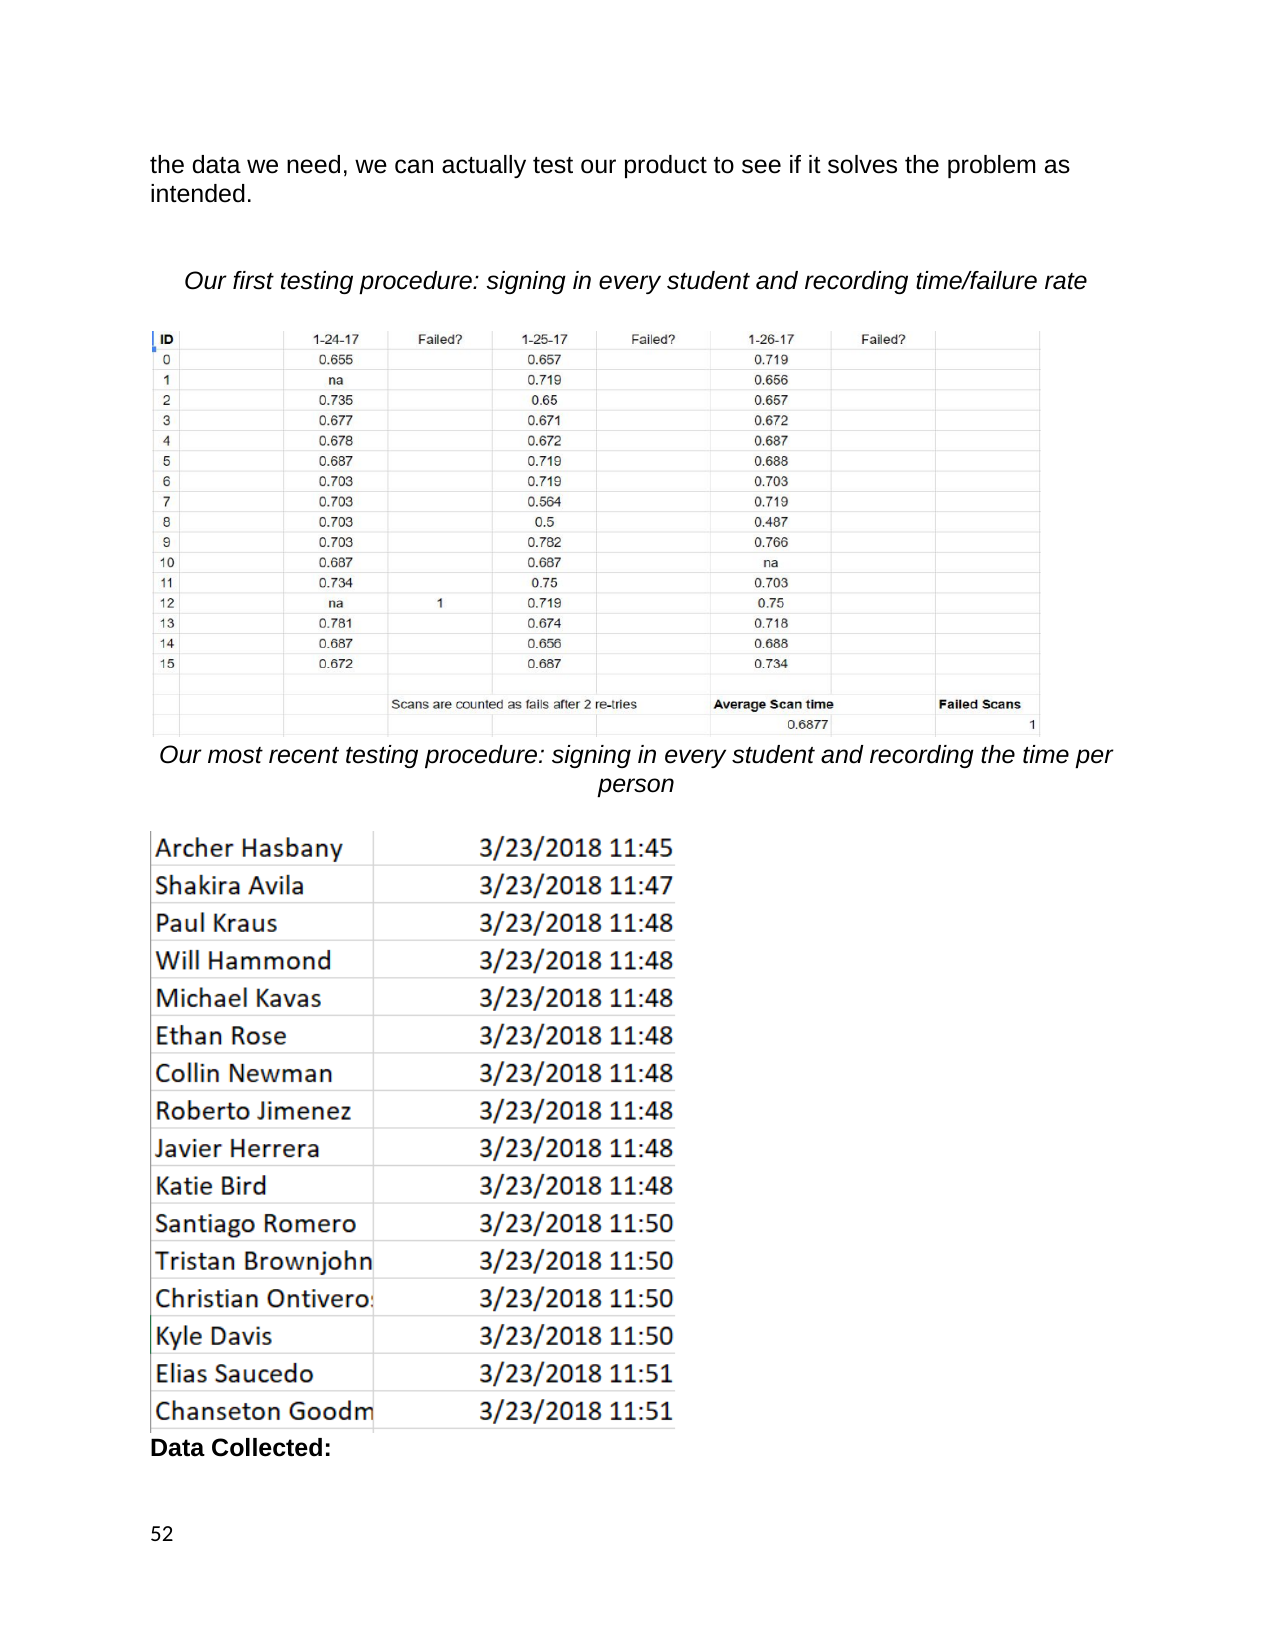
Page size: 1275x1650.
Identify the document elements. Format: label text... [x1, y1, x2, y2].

picture [150, 620, 1043, 1033]
text Our testing involved our prototypes hardware and software. It initially consisted of recording every person's fingerprint and then asking them to scan their finger as they came into class. We did this for 3 days and recorded the time it took for each finger to scan and how many times the scan failed. This ensured that our hardware was reliable and efficient. Once we had software for placing our data into a spreadsheet, we tested reading our fingerprints into an excel spreadsheet. This is an essential part of our product, as we have to populate a database to track attendance. To improve our testing procedure, we have to improve our software first. Once we can have everyone sign in and have the product reliably record attendance information into a spreadsheet with all the data we need, we can actually test our product to see if it solves the problem as intended. [150, 183, 1125, 500]
text Our first testing procedure: signing in every student and recording time/failure rate [150, 558, 1125, 587]
text Our most recent testing procedure: signing in every student and recording the time per person [150, 1032, 1125, 1090]
